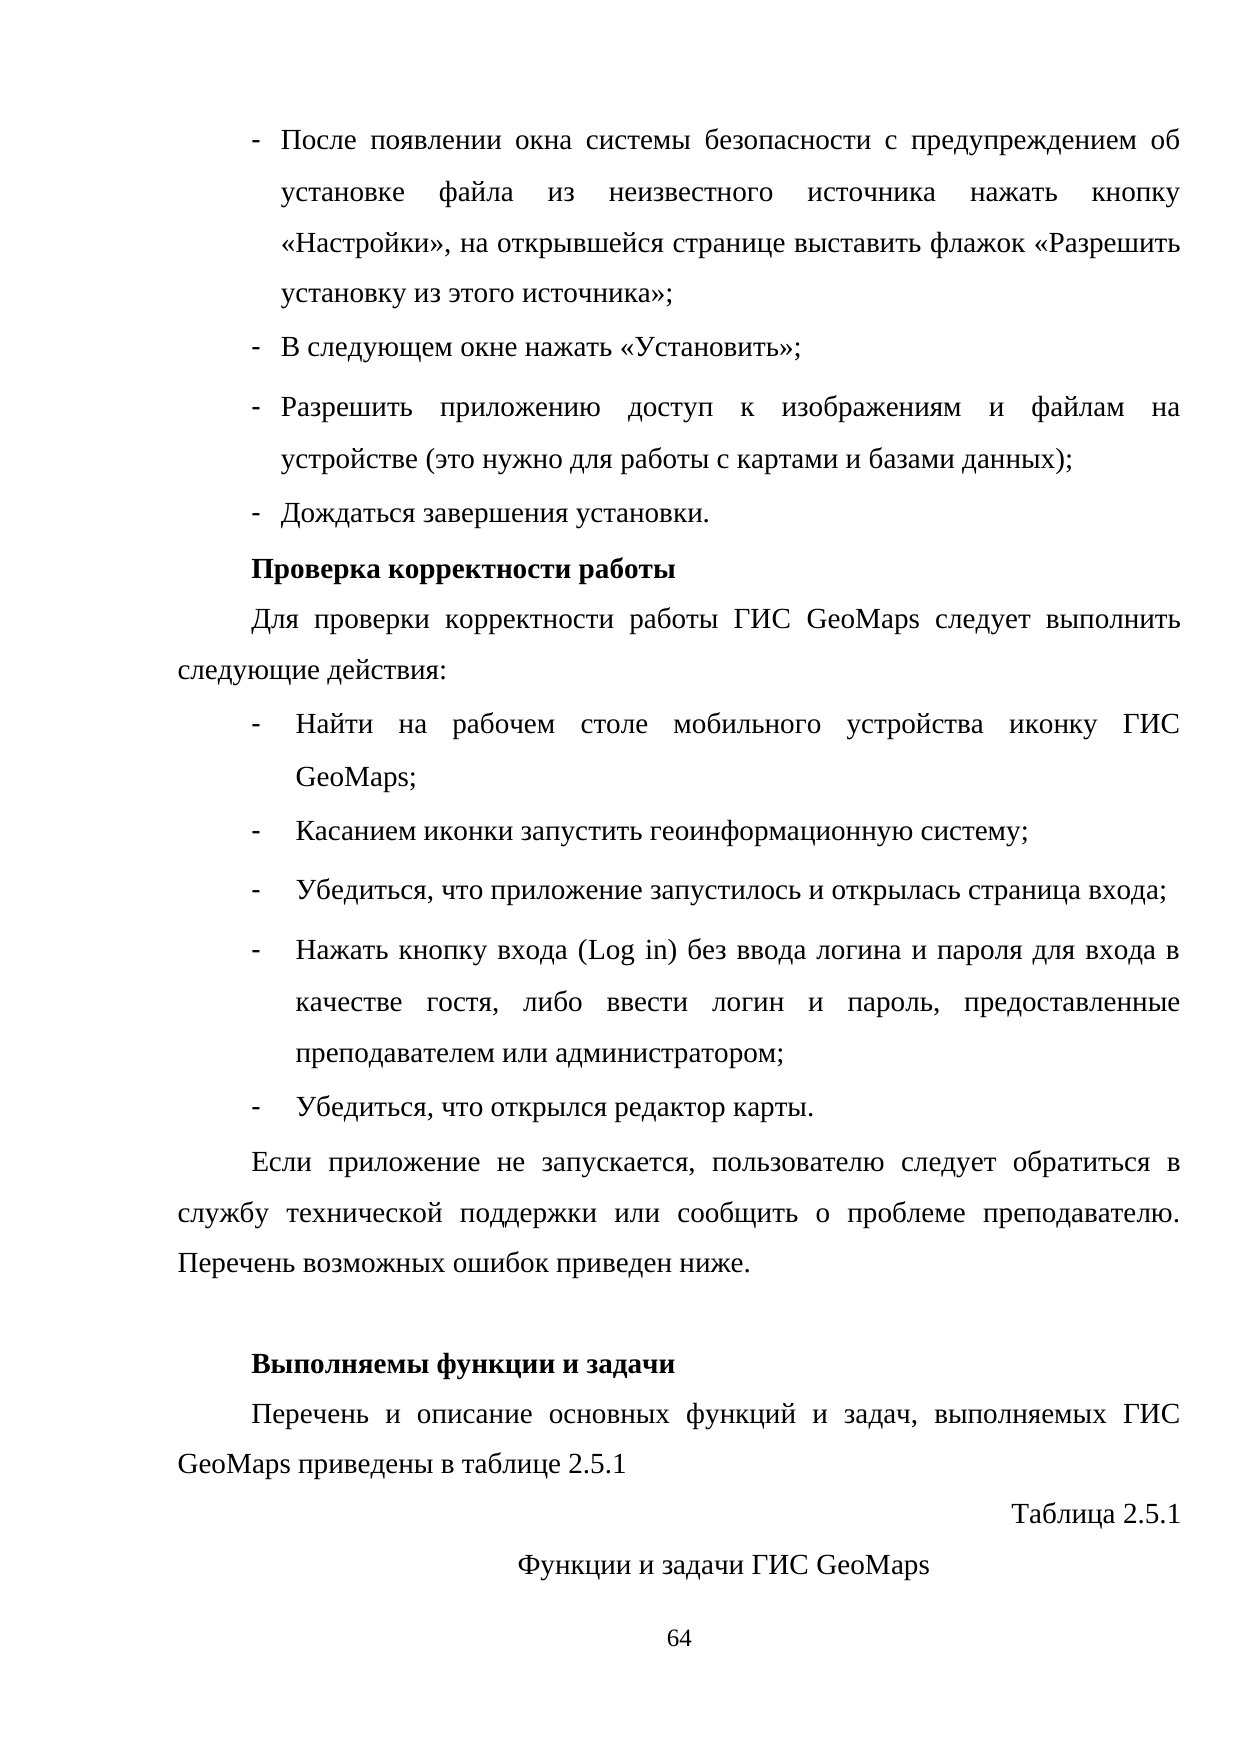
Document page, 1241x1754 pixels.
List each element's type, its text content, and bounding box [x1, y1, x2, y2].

text Перечень и описание основных функций и задач, выполняемых ГИС GeoMaps приведены в таблице 2.5.1 [177, 1396, 1181, 1480]
list В следующем окне нажать «Установить»; [251, 326, 1181, 365]
text Выполняемы функции и задачи [177, 1346, 1181, 1379]
list Найти на рабочем столе мобильного устройства иконку ГИС GeoMaps; [251, 702, 1181, 792]
list Касанием иконки запустить геоинформационную систему; [251, 809, 1181, 849]
list Убедиться, что открылся редактор карты. [251, 1085, 1181, 1125]
list Нажать кнопку входа (Log in) без ввода логина и пароля для входа в качестве гостя, либо ввести логин и пароль, предоставленные преподавателем или администратором; [251, 928, 1181, 1068]
list Дождаться завершения установки. [251, 492, 1181, 531]
list Разрешить приложению доступ к изображениям и файлам на устройстве (это нужно для работы с картами и базами данных); [251, 385, 1181, 475]
text Функции и задачи ГИС GeoMaps [177, 1547, 1181, 1581]
text Проверка корректности работы [177, 551, 1181, 585]
list Убедиться, что приложение запустилось и открылась страница входа; [251, 868, 1181, 908]
text Таблица 2.5.1 [177, 1497, 1181, 1530]
text Для проверки корректности работы ГИС GeoMaps следует выполнить следующие действия: [177, 602, 1181, 685]
list После появлении окна системы безопасности с предупреждением об установке файла из неизвестного источника нажать кнопку «Настройки», на открывшейся странице выставить флажок «Разрешить установку из этого источника»; [251, 118, 1181, 309]
text Если приложение не запускается, пользователю следует обратиться в службу технической поддержки или сообщить о проблеме преподавателю. Перечень возможных ошибок приведен ниже. [177, 1144, 1181, 1279]
